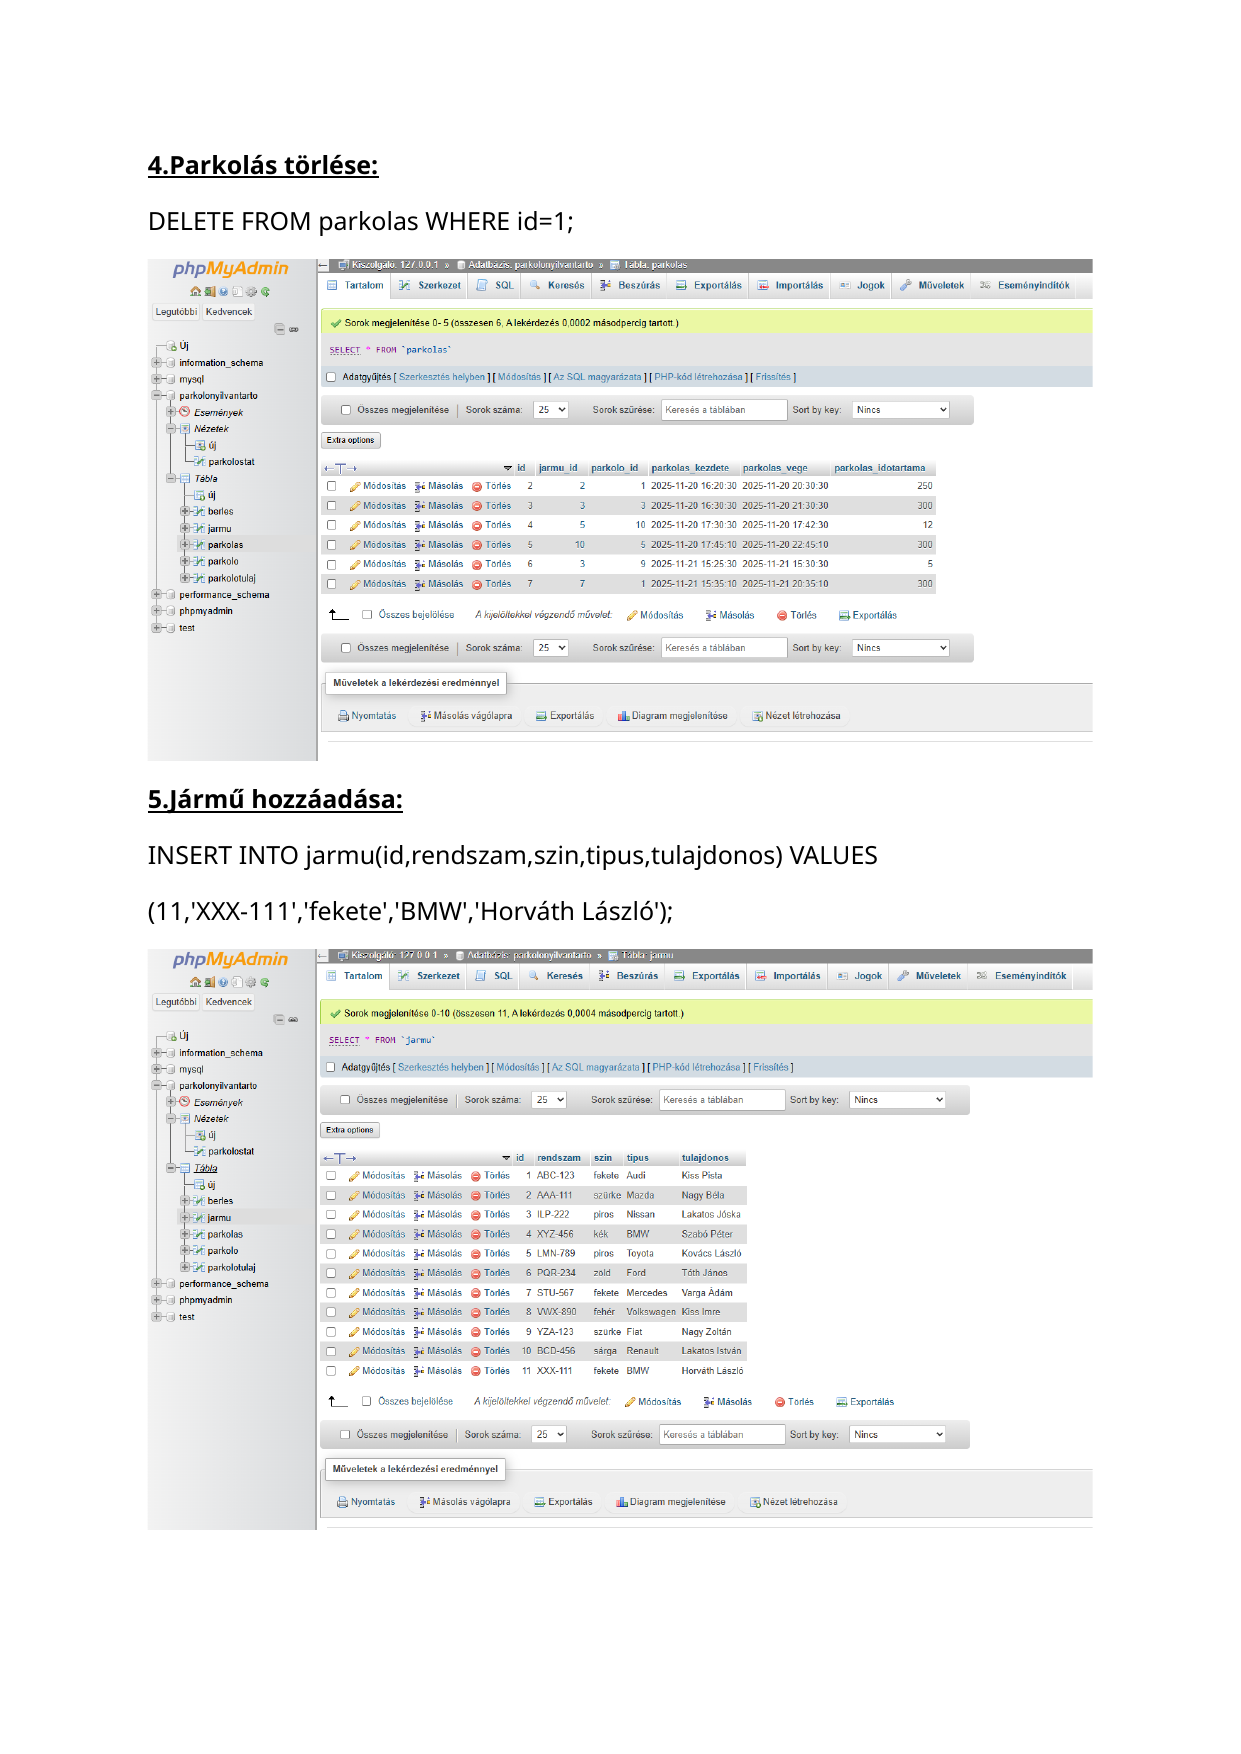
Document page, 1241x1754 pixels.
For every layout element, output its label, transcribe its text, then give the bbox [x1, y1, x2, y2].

text 5.Jármű hozzáadása: [148, 782, 1093, 816]
text INSERT INTO jarmu(id,rendszam,szin,tipus,tulajdonos) VALUES [148, 838, 1093, 872]
text 4.Parkolás törlése: [148, 148, 1093, 182]
text (11,'XXX-111','fekete','BMW','Horváth László'); [148, 893, 1093, 928]
picture [147, 949, 1093, 1530]
text DELETE FROM parkolas WHERE id=1; [148, 203, 1093, 237]
picture [147, 259, 1093, 761]
